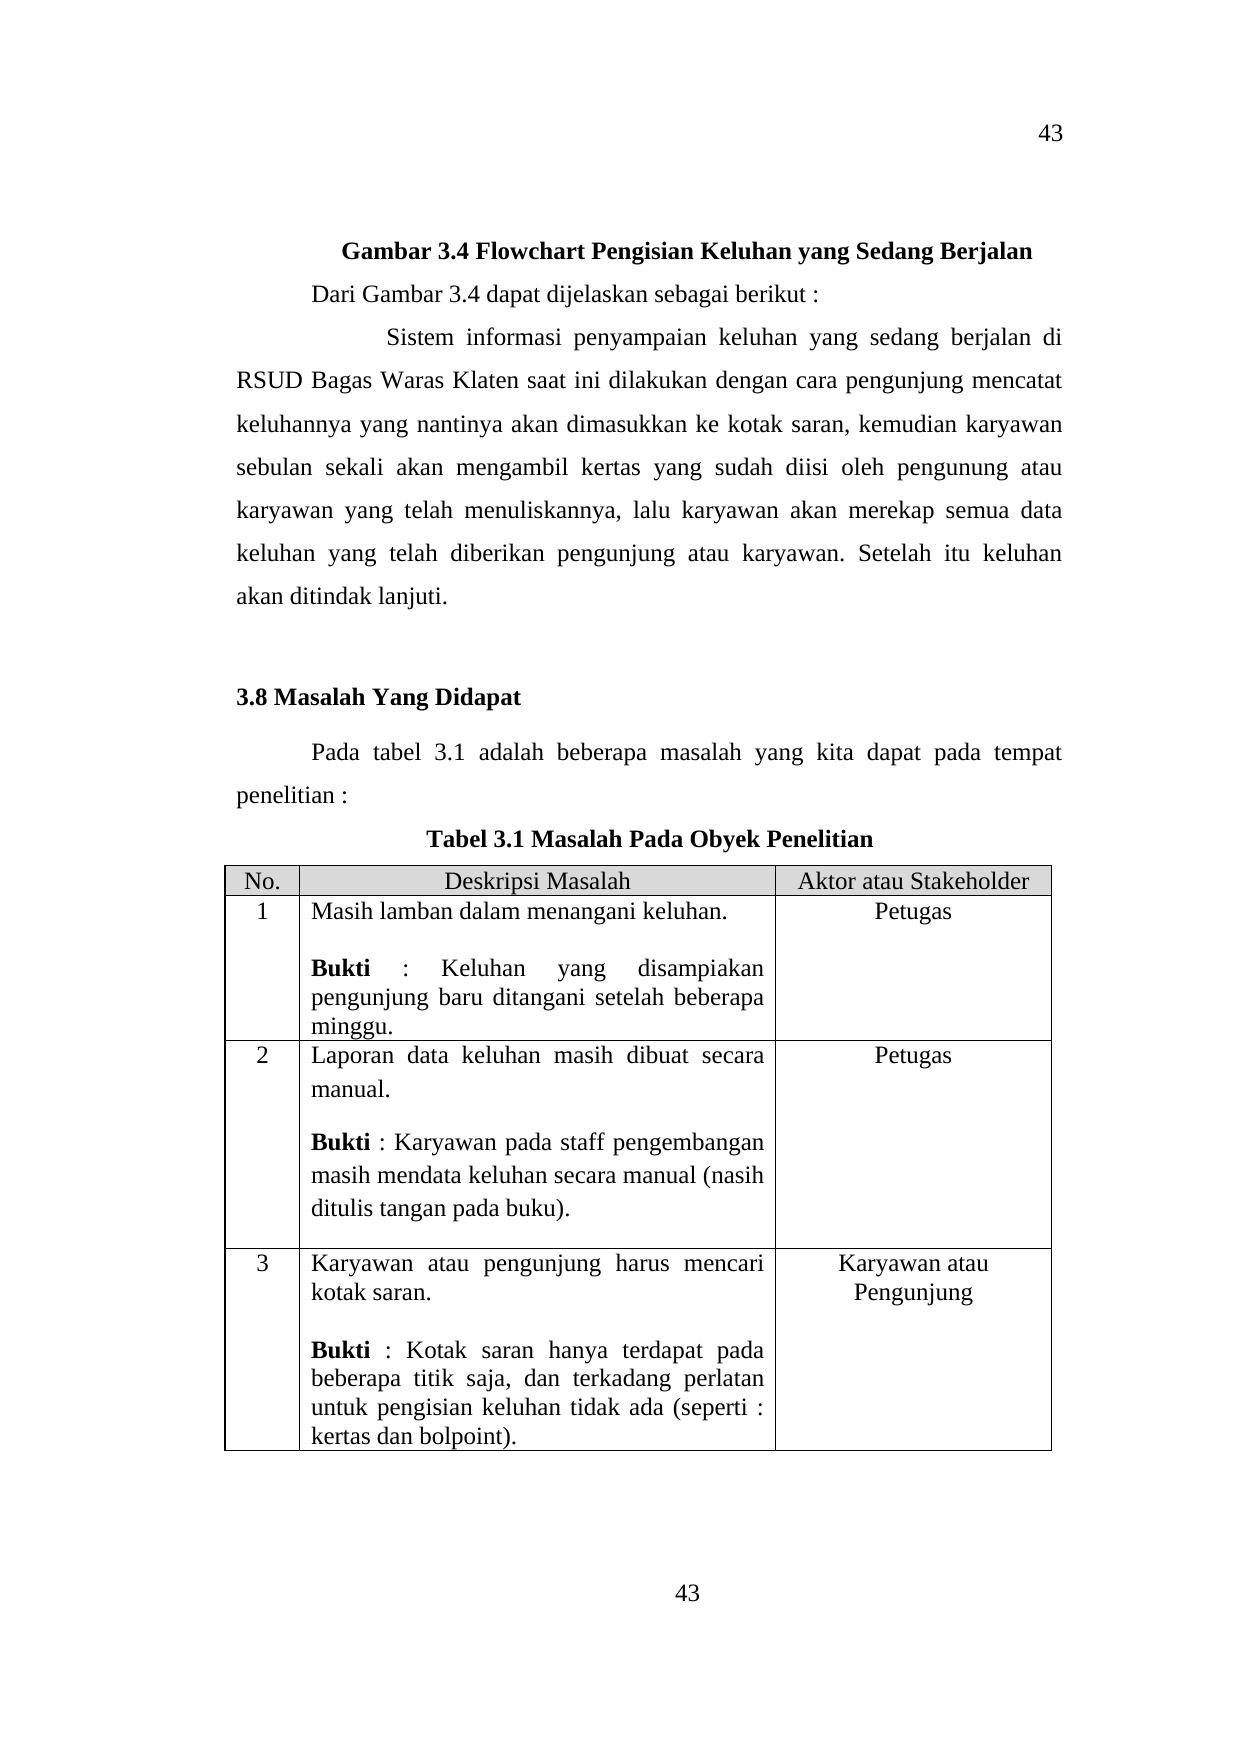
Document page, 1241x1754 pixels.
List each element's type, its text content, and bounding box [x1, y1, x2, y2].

table_cell Petugas [776, 1041, 1051, 1247]
table_cell Karyawan atau pengunjung harus mencari kotak saran. Bukti : Kotak saran hanya terdapat pada beberapa titik saja, dan terkadang perlatan untuk pengisian keluhan tidak ada (seperti : kertas dan bolpoint). [300, 1249, 775, 1450]
table_cell 2 [226, 1041, 299, 1247]
table_cell 1 [226, 896, 299, 1039]
table_cell Masih lamban dalam menangani keluhan. Bukti : Keluhan yang disampiakan pengunjung baru ditangani setelah beberapa minggu. [300, 896, 775, 1039]
table_header Aktor atau Stakeholder [776, 866, 1051, 895]
table_cell Laporan data keluhan masih dibuat secara manual. Bukti : Karyawan pada staff pengembangan masih mendata keluhan secara manual (nasih ditulis tangan pada buku). [300, 1041, 775, 1247]
table_header Deskripsi Masalah [300, 866, 775, 895]
text Pada tabel 3.1 adalah beberapa masalah yang kita dapat pada tempat penelitian : [236, 737, 1063, 809]
table_cell Karyawan atau Pengunjung [776, 1249, 1051, 1450]
table_cell 3 [226, 1249, 299, 1450]
table_cell Petugas [776, 896, 1051, 1039]
text Tabel 3.1 Masalah Pada Obyek Penelitian [236, 824, 1063, 852]
subtitle Masalah Yang Didapat [236, 682, 1063, 711]
text Dari Gambar 3.4 dapat dijelaskan sebagai berikut : [236, 279, 1063, 308]
table_header No. [226, 866, 299, 895]
text Sistem informasi penyampaian keluhan yang sedang berjalan di RSUD Bagas Waras Klaten saat ini dilakukan dengan cara pengunjung mencatat keluhannya yang nantinya akan dimasukkan ke kotak saran, kemudian karyawan sebulan sekali akan mengambil kertas yang sudah diisi oleh pengunung atau karyawan yang telah menuliskannya, lalu karyawan akan merekap semua data keluhan yang telah diberikan pengunjung atau karyawan. Setelah itu keluhan akan ditindak lanjuti. [236, 322, 1063, 610]
text Gambar 3.4 Flowchart Pengisian Keluhan yang Sedang Berjalan [236, 236, 1063, 265]
